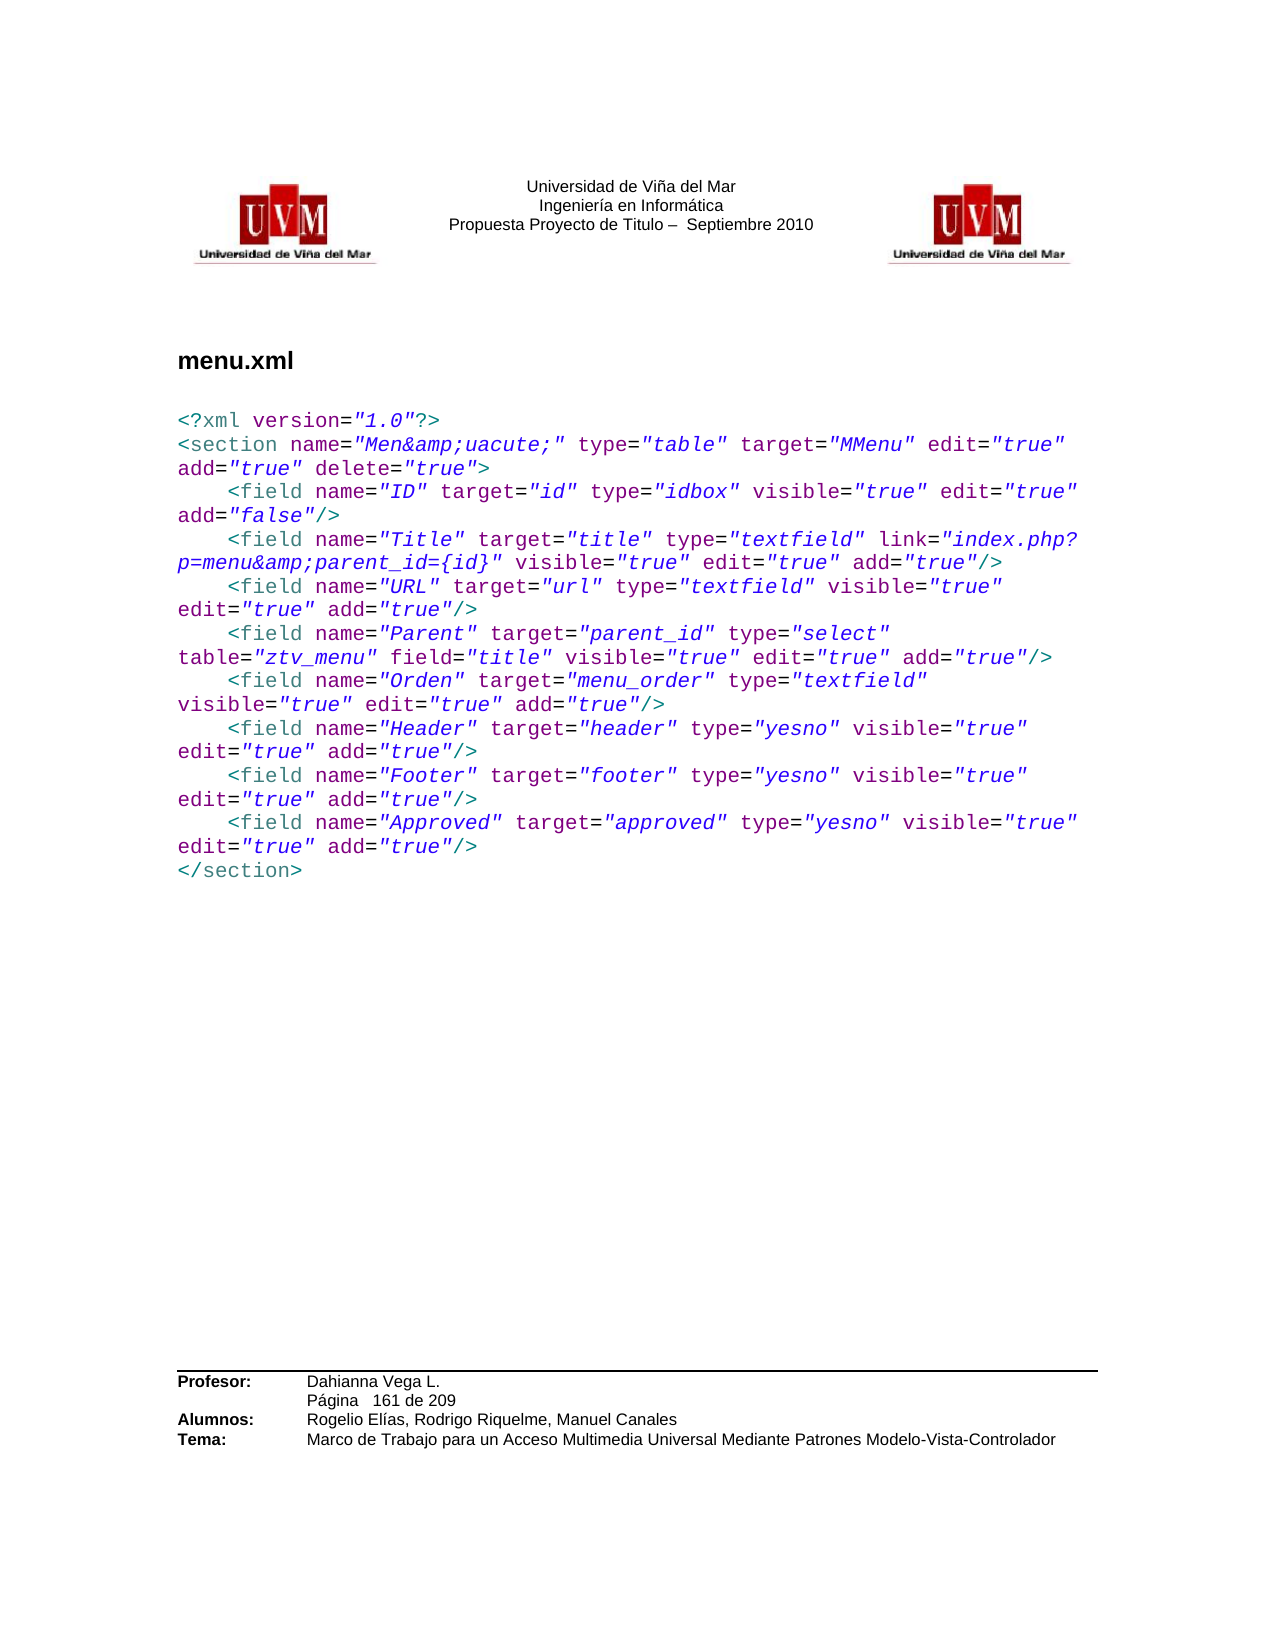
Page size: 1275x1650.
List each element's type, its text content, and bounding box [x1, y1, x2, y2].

text <field name="ID" target="id" type="idbox" visible="true" edit="true" add="false"/> [177, 481, 1098, 528]
text <field name="Approved" target="approved" type="yesno" visible="true" edit="true" add="true"/> [177, 812, 1098, 859]
picture [177, 176, 390, 267]
text <?xml version="1.0"?> [177, 410, 1098, 434]
text <field name="Parent" target="parent_id" type="select" table="ztv_menu" field="title" visible="true" edit="true" add="true"/> [177, 623, 1098, 670]
text <field name="Title" target="title" type="textfield" link="index.php?p=menu&amp;parent_id={id}" visible="true" edit="true" add="true"/> [177, 528, 1098, 576]
text menu.xml [177, 346, 1098, 375]
text <field name="Header" target="header" type="yesno" visible="true" edit="true" add="true"/> [177, 718, 1098, 765]
text <section name="Men&amp;uacute;" type="table" target="MMenu" edit="true" add="true" delete="true"> [177, 434, 1098, 481]
text <field name="URL" target="url" type="textfield" visible="true" edit="true" add="true"/> [177, 576, 1098, 623]
text </section> [177, 859, 1098, 883]
text <field name="Footer" target="footer" type="yesno" visible="true" edit="true" add="true"/> [177, 765, 1098, 812]
picture [871, 176, 1084, 267]
text <field name="Orden" target="menu_order" type="textfield" visible="true" edit="true" add="true"/> [177, 670, 1098, 718]
